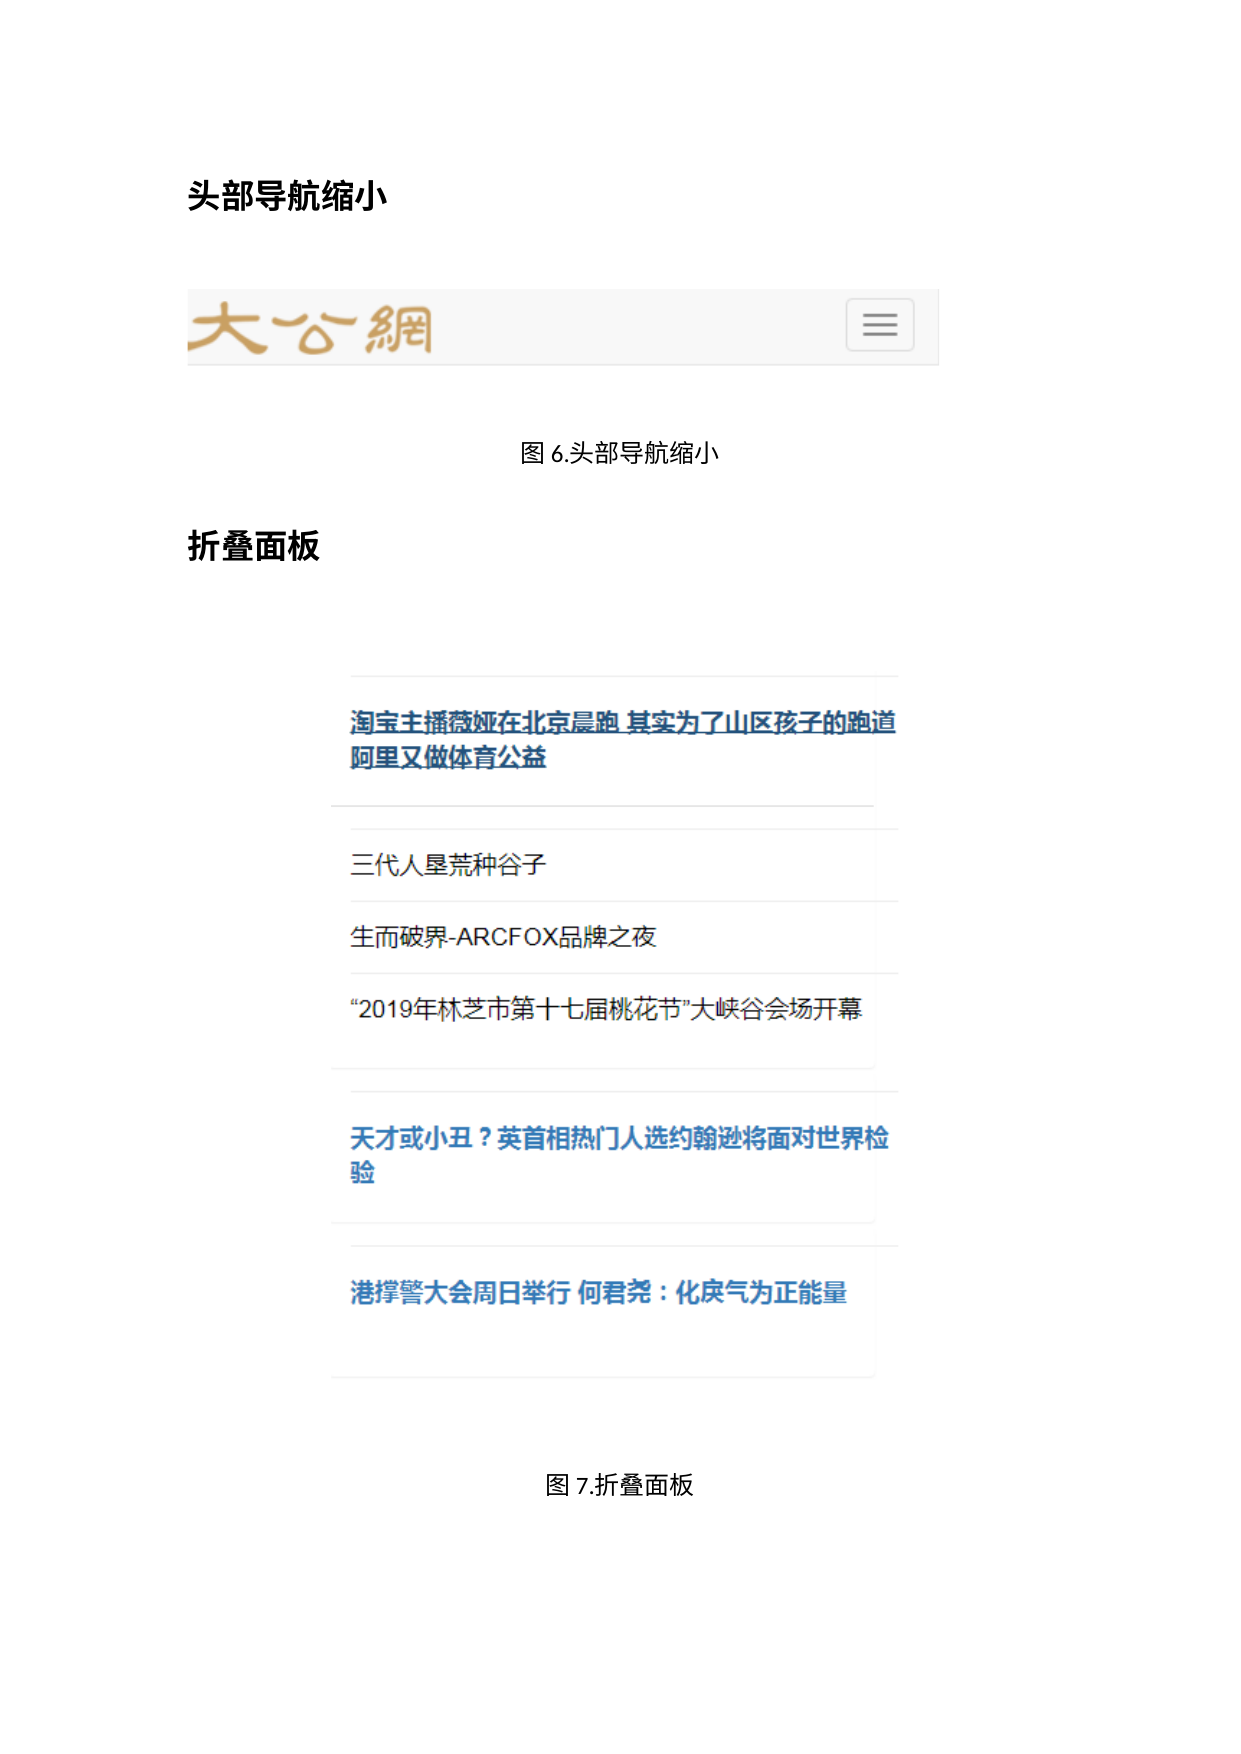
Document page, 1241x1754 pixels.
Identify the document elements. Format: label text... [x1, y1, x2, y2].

picture [331, 671, 910, 1433]
text 图6.头部导航缩小 [187, 419, 1053, 484]
subtitle 折叠面板 [187, 511, 1053, 576]
text 图7.折叠面板 [187, 1451, 1053, 1516]
subtitle 头部导航缩小 [187, 162, 1053, 227]
picture [187, 289, 940, 391]
